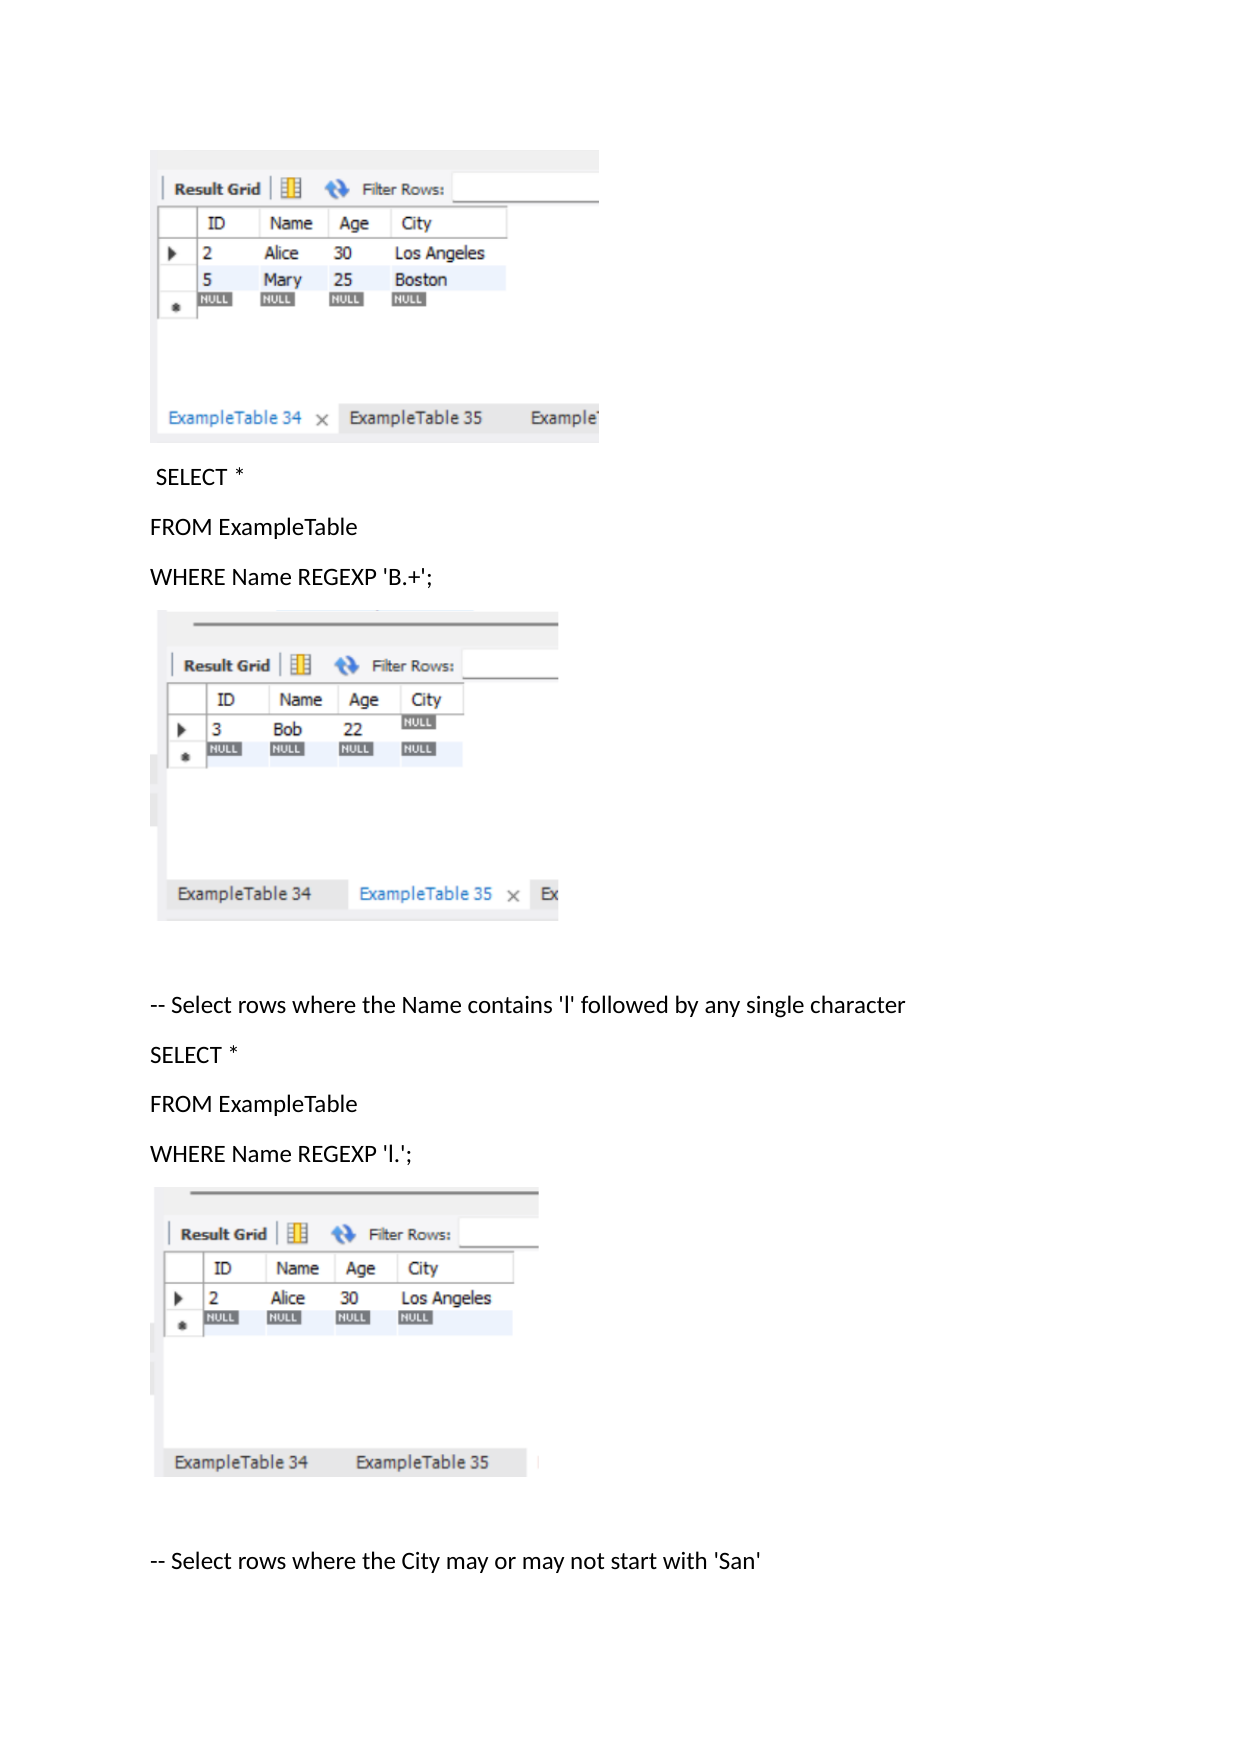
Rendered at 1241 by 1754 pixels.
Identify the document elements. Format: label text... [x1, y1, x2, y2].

text SELECT * [150, 1039, 1090, 1069]
text WHERE Name REGEXP 'l.'; [150, 1138, 1090, 1168]
text FROM ExampleTable [150, 1088, 1090, 1119]
picture [150, 1187, 539, 1477]
text -- Select rows where the Name contains 'l' followed by any single character [150, 989, 1090, 1020]
text WHERE Name REGEXP 'B.+'; [150, 561, 1090, 591]
text SELECT * [150, 462, 1090, 492]
text FROM ExampleTable [150, 511, 1090, 542]
text -- Select rows where the City may or may not start with 'San' [150, 1546, 1090, 1576]
picture [150, 150, 599, 443]
picture [150, 610, 559, 921]
